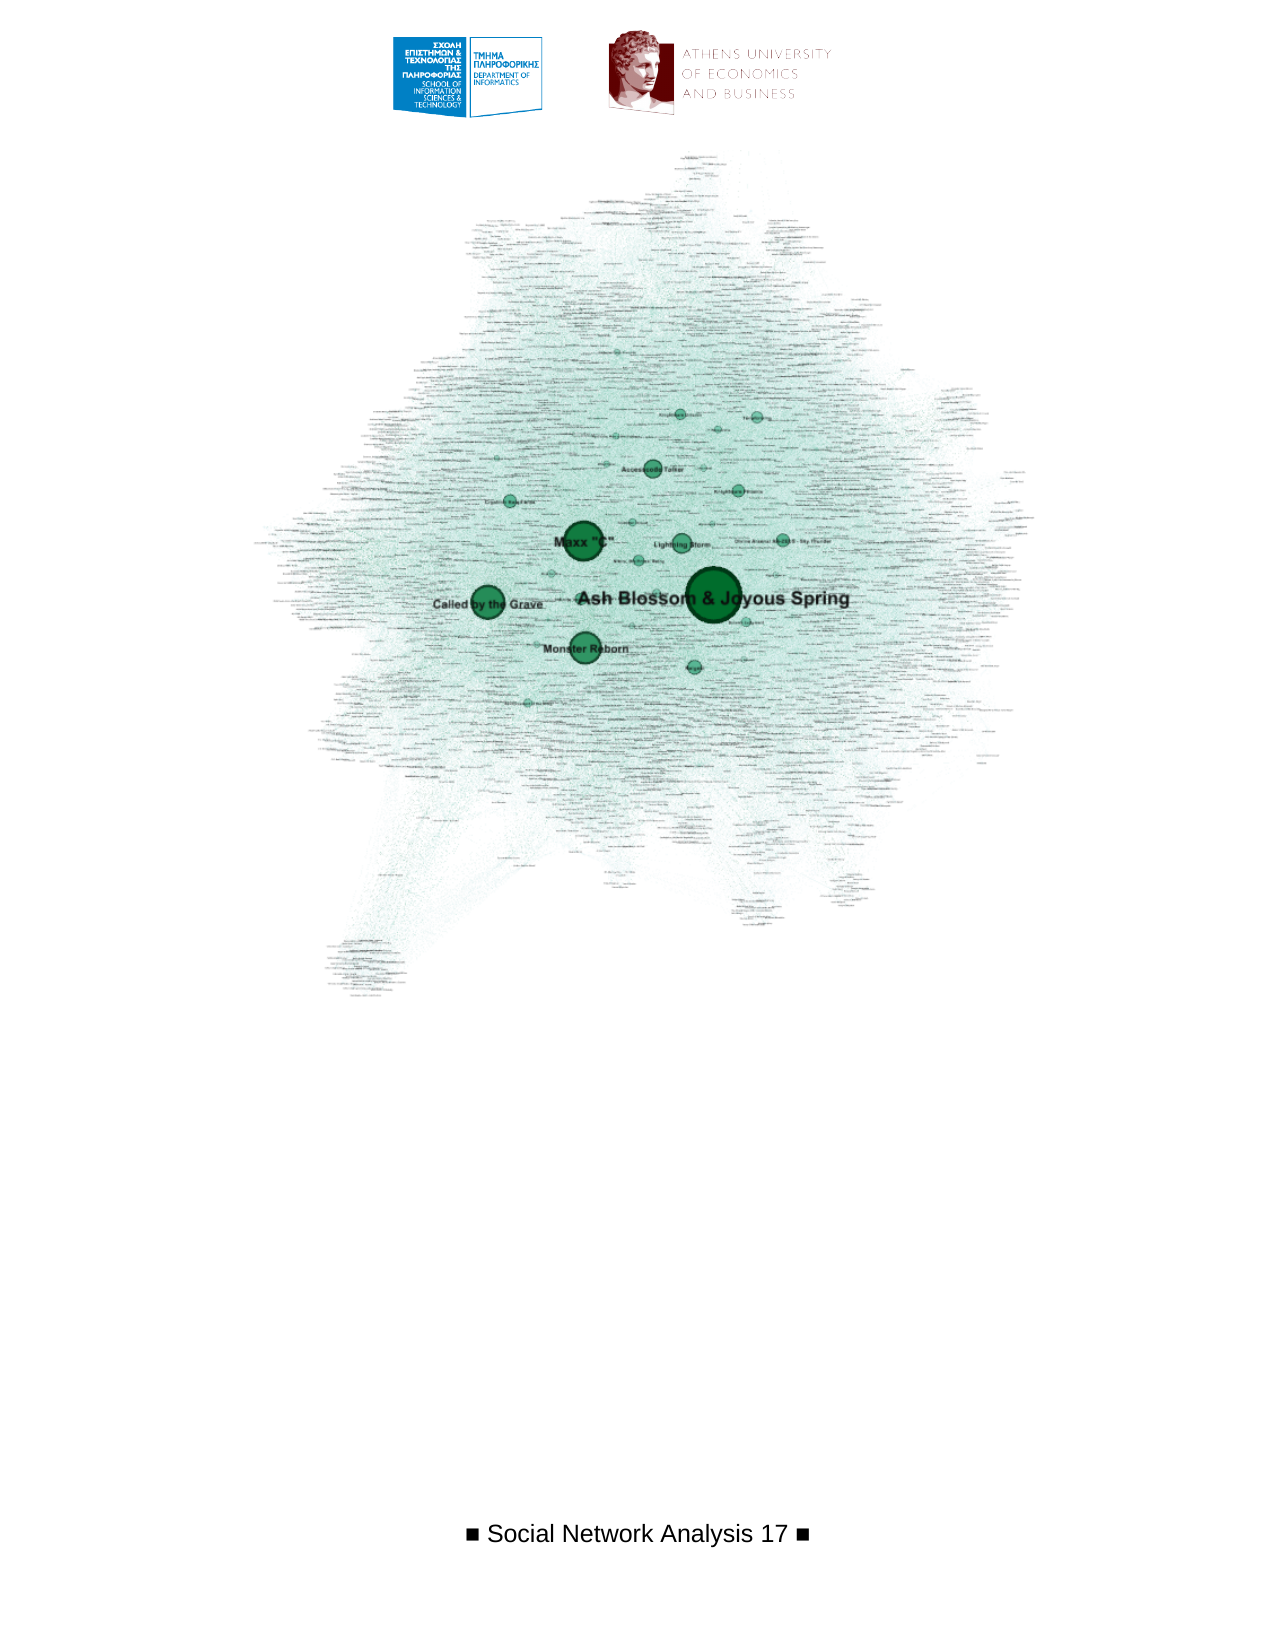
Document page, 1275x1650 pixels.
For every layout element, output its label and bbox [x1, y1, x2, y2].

picture [187, 150, 1088, 1010]
picture [392, 37, 543, 118]
picture [606, 30, 846, 119]
